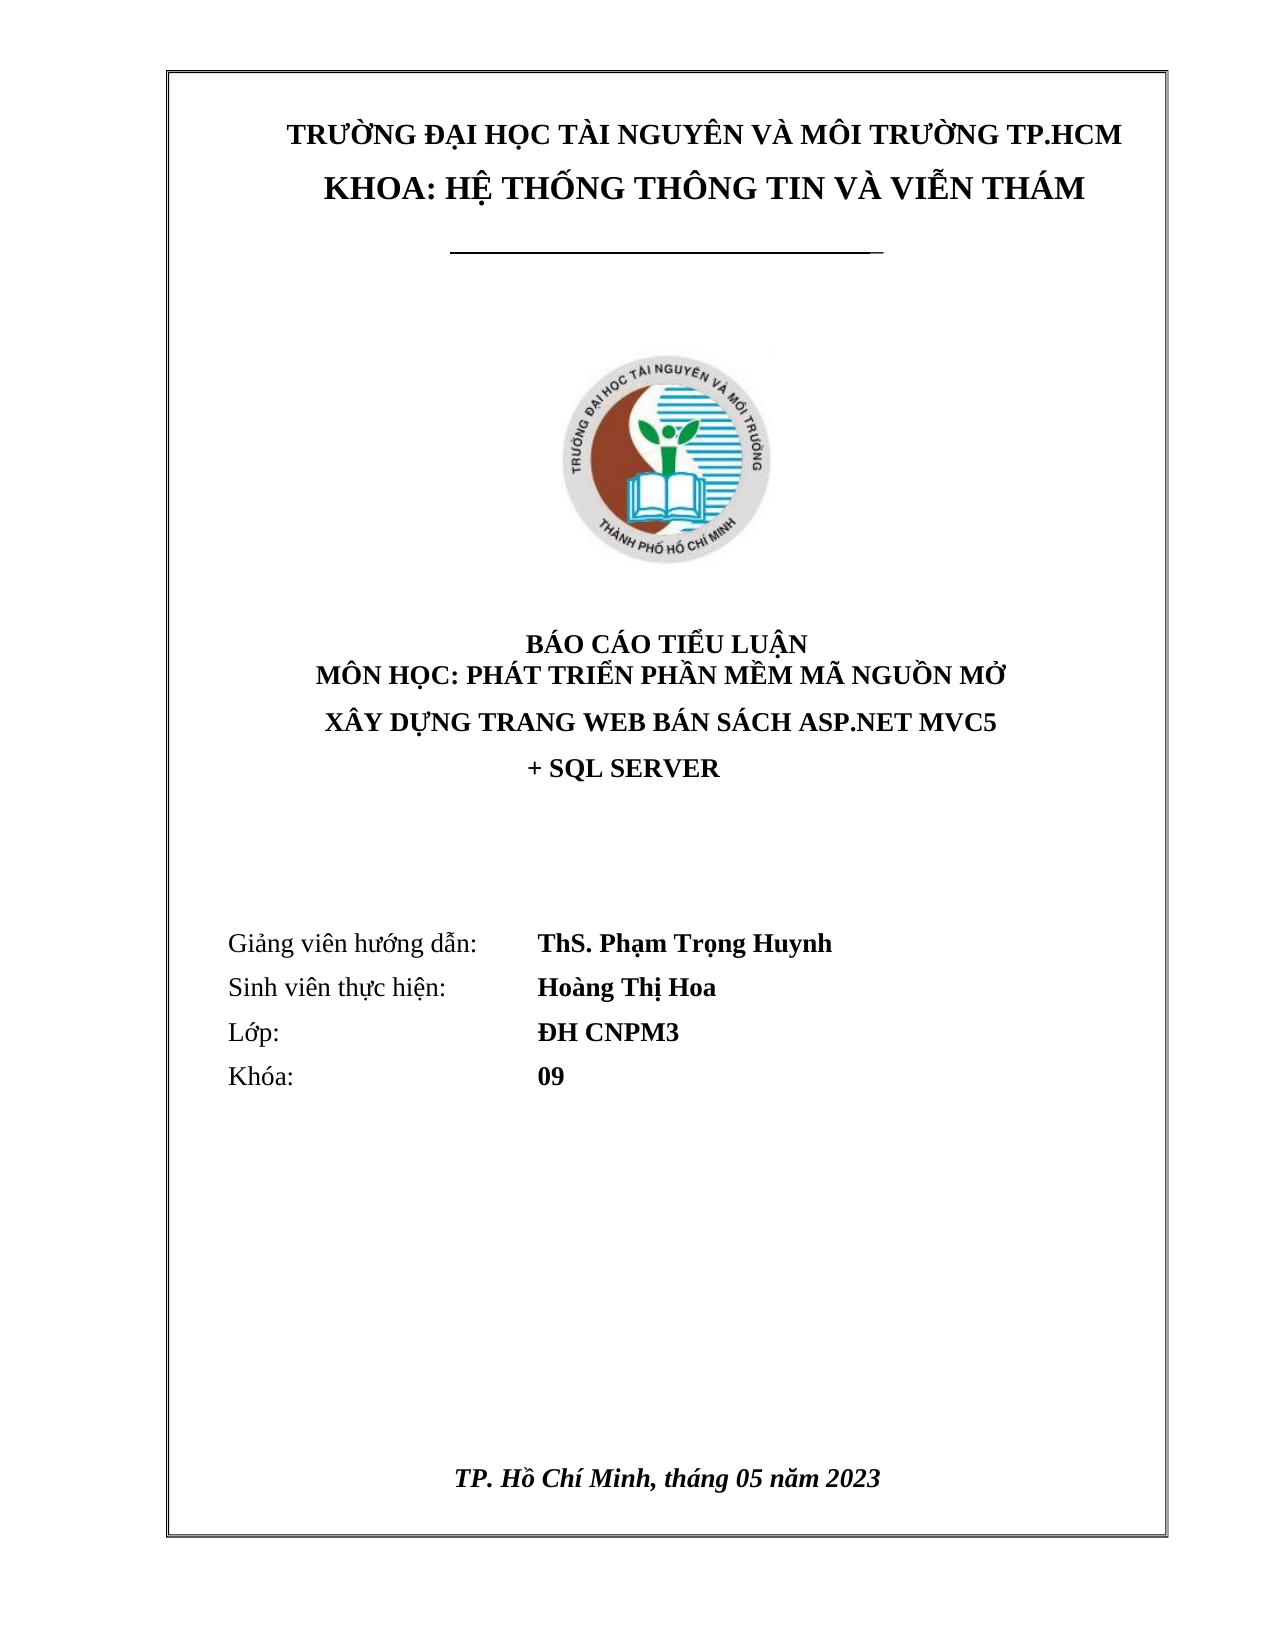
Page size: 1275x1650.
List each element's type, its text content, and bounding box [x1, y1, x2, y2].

table_header Giảng viên hướng dẫn: [217, 927, 526, 971]
table_header ThS. Phạm Trọng Huynh [526, 927, 1117, 971]
table_cell Sinh viên thực hiện: [217, 971, 526, 1016]
text XÂY DỰNG TRANG WEB BÁN SÁCH ASP.NET MVC5 + SQL SERVER [240, 706, 1007, 784]
text MÔN HỌC: PHÁT TRIỂN PHẦN MỀM MÃ NGUỒN MỞ [240, 659, 1007, 690]
table_cell Lớp: [217, 1016, 526, 1060]
table_cell ĐH CNPM3 [526, 1016, 1117, 1060]
table_cell 09 [526, 1060, 1117, 1104]
table_cell Khóa: [217, 1060, 526, 1104]
table_cell Hoàng Thị Hoa [526, 971, 1117, 1016]
text BÁO CÁO TIỂU LUẬN [164, 628, 1169, 659]
picture [561, 350, 773, 565]
